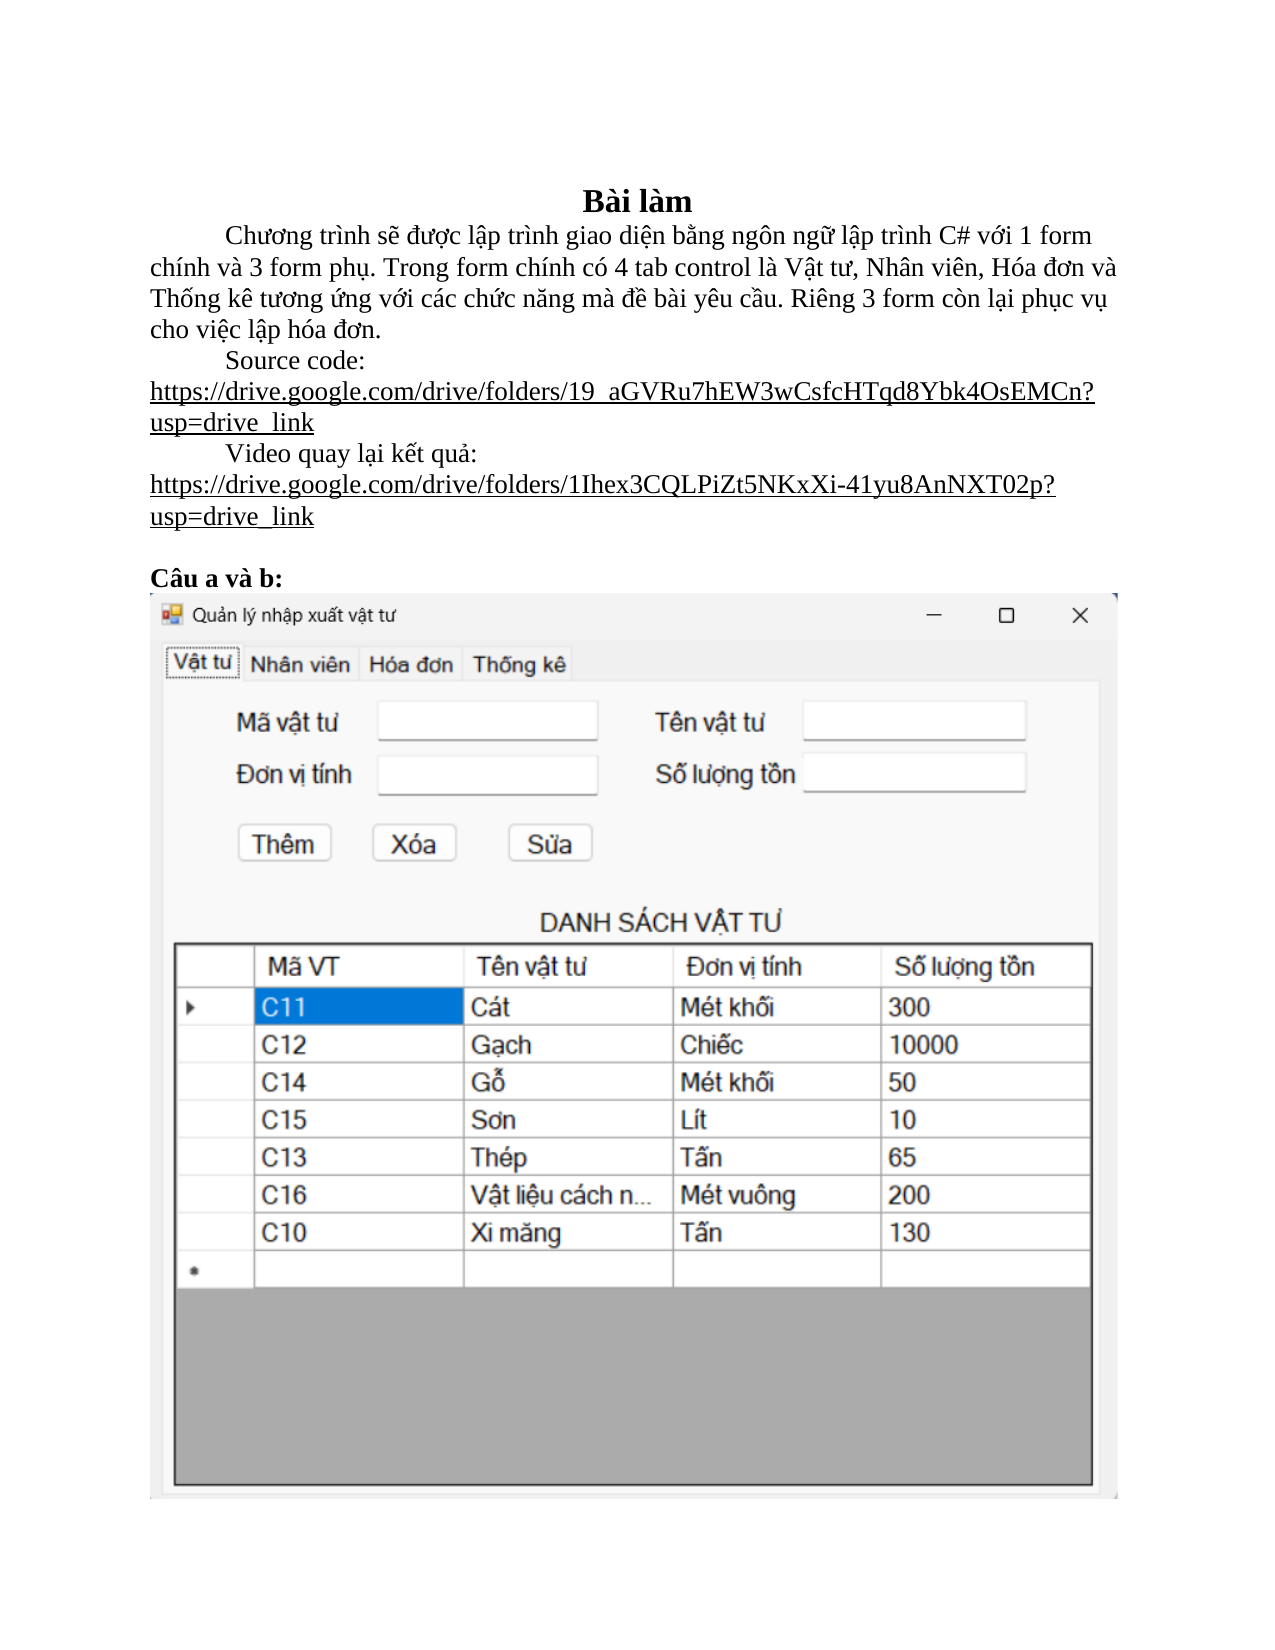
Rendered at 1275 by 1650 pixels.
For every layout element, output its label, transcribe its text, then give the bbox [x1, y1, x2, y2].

text Source code: [150, 344, 1125, 375]
text Câu a và b: [150, 562, 1125, 593]
text Chương trình sẽ được lập trình giao diện bằng ngôn ngữ lập trình C# với 1 form chính và 3 form phụ. Trong form chính có 4 tab control là Vật tư, Nhân viên, Hóa đơn và Thống kê tương ứng với các chức năng mà đề bài yêu cầu. Riêng 3 form còn lại phục vụ cho việc lập hóa đơn. [150, 219, 1125, 344]
text https://drive.google.com/drive/folders/19_aGVRu7hEW3wCsfcHTqd8Ybk4OsEMCn?usp=drive_link [150, 375, 1125, 437]
picture [150, 593, 1118, 1499]
text Video quay lại kết quả: https://drive.google.com/drive/folders/1Ihex3CQLPiZt5NKxXi-41yu8AnNXT02p?usp=drive_link [150, 437, 1125, 531]
text Bài làm [150, 181, 1125, 219]
